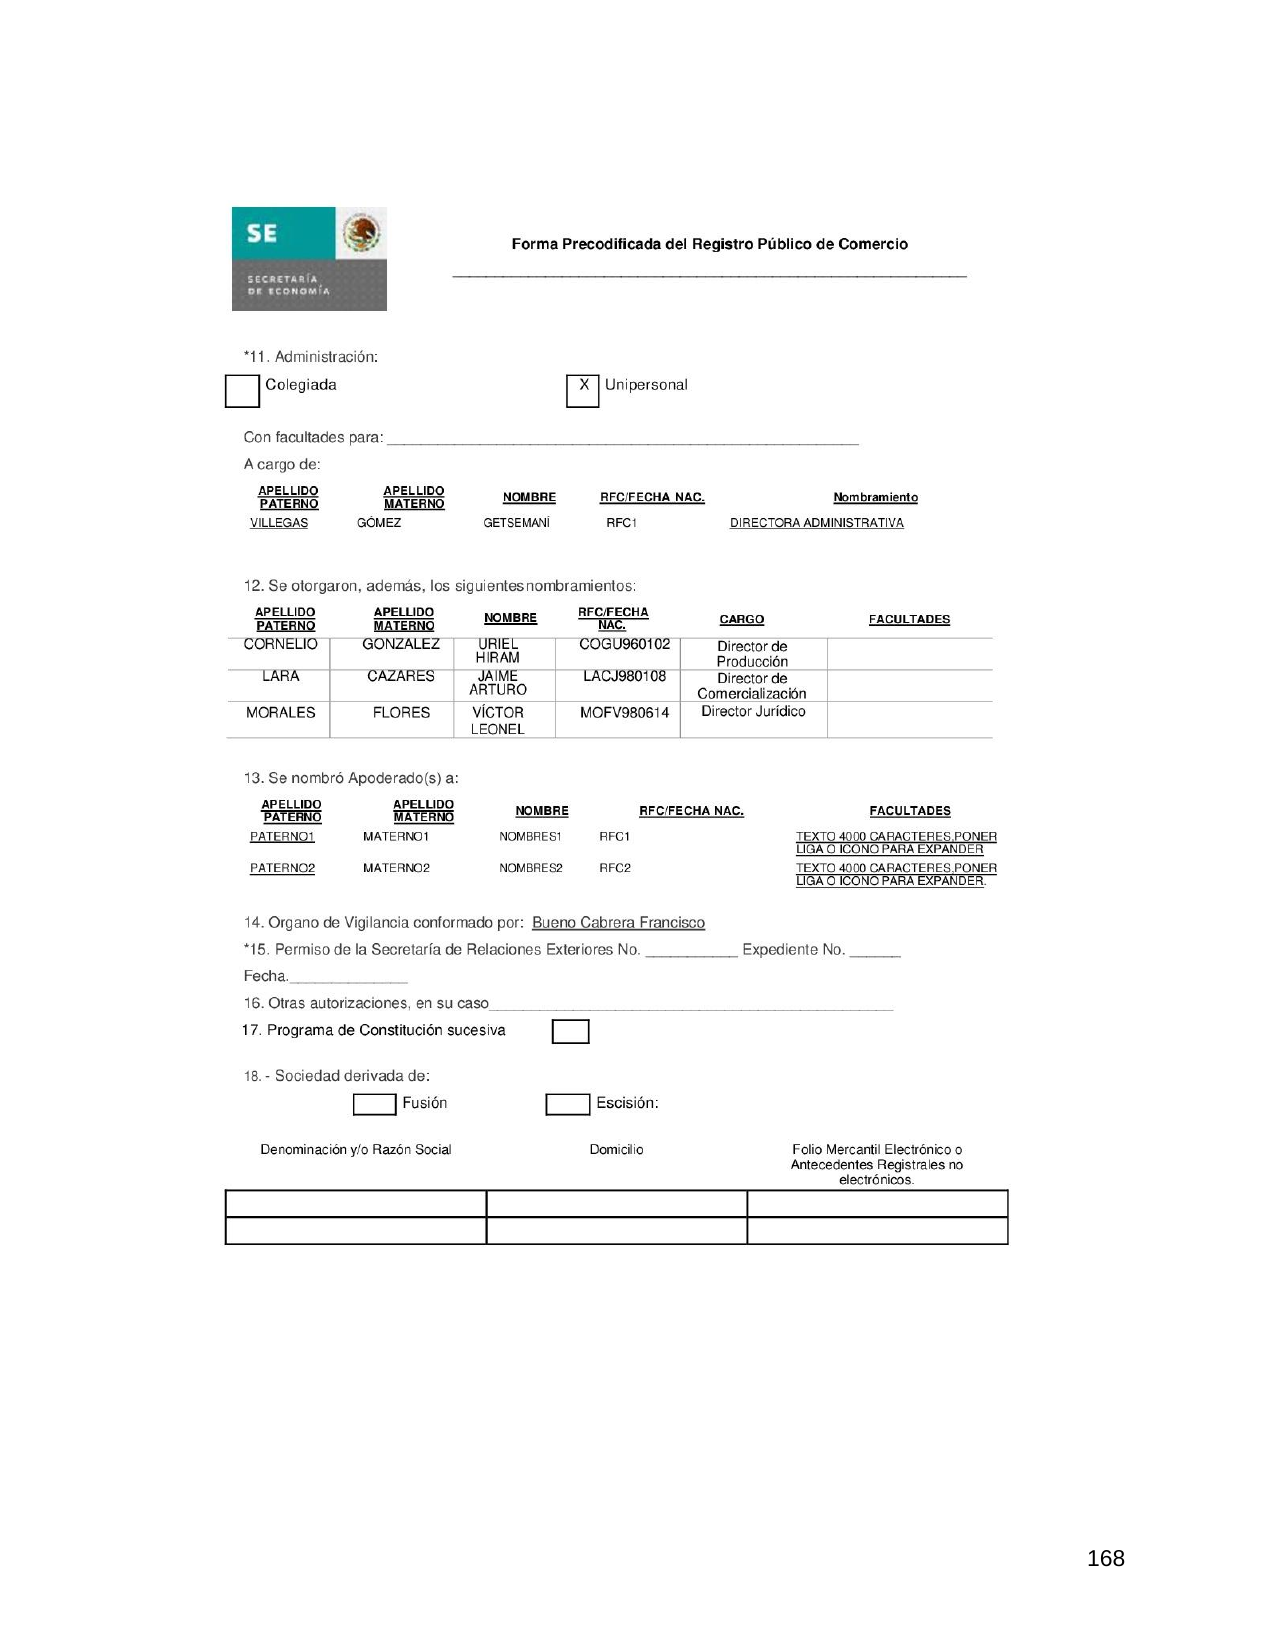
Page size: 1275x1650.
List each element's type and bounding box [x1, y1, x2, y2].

picture [162, 150, 1138, 1413]
